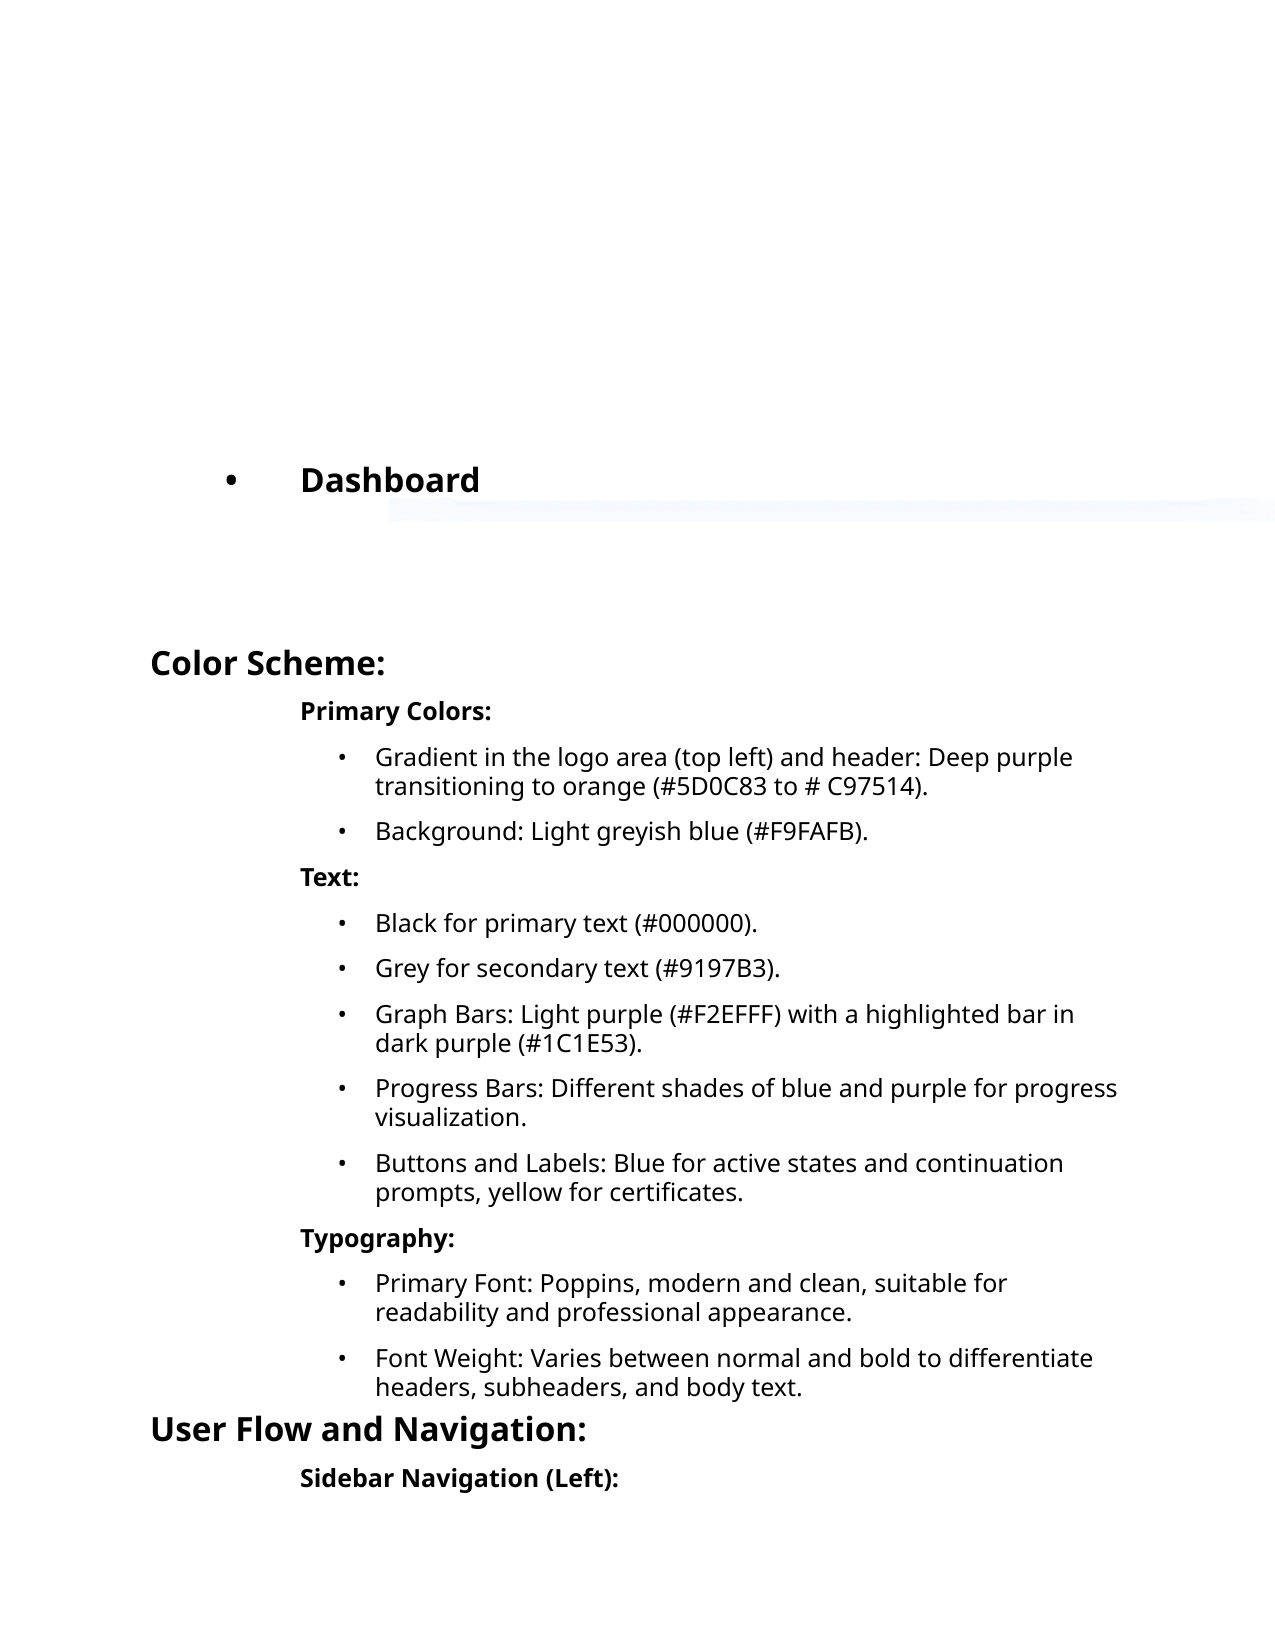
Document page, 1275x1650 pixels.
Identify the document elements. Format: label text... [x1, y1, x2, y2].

text Sidebar Navigation (Left): [225, 1464, 1125, 1493]
list Grey for secondary text (#9197B3). [337, 954, 1125, 983]
list Buttons and Labels: Blue for active states and continuation prompts, yellow for certificates. [337, 1149, 1125, 1207]
text Color Scheme: [150, 652, 1125, 681]
list Dashboard [225, 469, 1125, 498]
list Background: Light greyish blue (#F9FAFB). [337, 818, 1125, 847]
text Primary Colors: [225, 697, 1125, 726]
list Font Weight: Varies between normal and bold to differentiate headers, subheaders, and body text. [337, 1344, 1125, 1402]
list Graph Bars: Light purple (#F2EFFF) with a highlighted bar in dark purple (#1C1E53). [337, 1000, 1125, 1058]
list Gradient in the logo area (top left) and header: Deep purple transitioning to orange (#5D0C83 to # C97514). [337, 743, 1125, 801]
list Progress Bars: Different shades of blue and purple for progress visualization. [337, 1075, 1125, 1133]
text User Flow and Navigation: [150, 1419, 1125, 1448]
text Text: [225, 863, 1125, 892]
text Typography: [225, 1224, 1125, 1253]
list Primary Font: Poppins, modern and clean, suitable for readability and professional appearance. [337, 1269, 1125, 1327]
list Black for primary text (#000000). [337, 909, 1125, 938]
